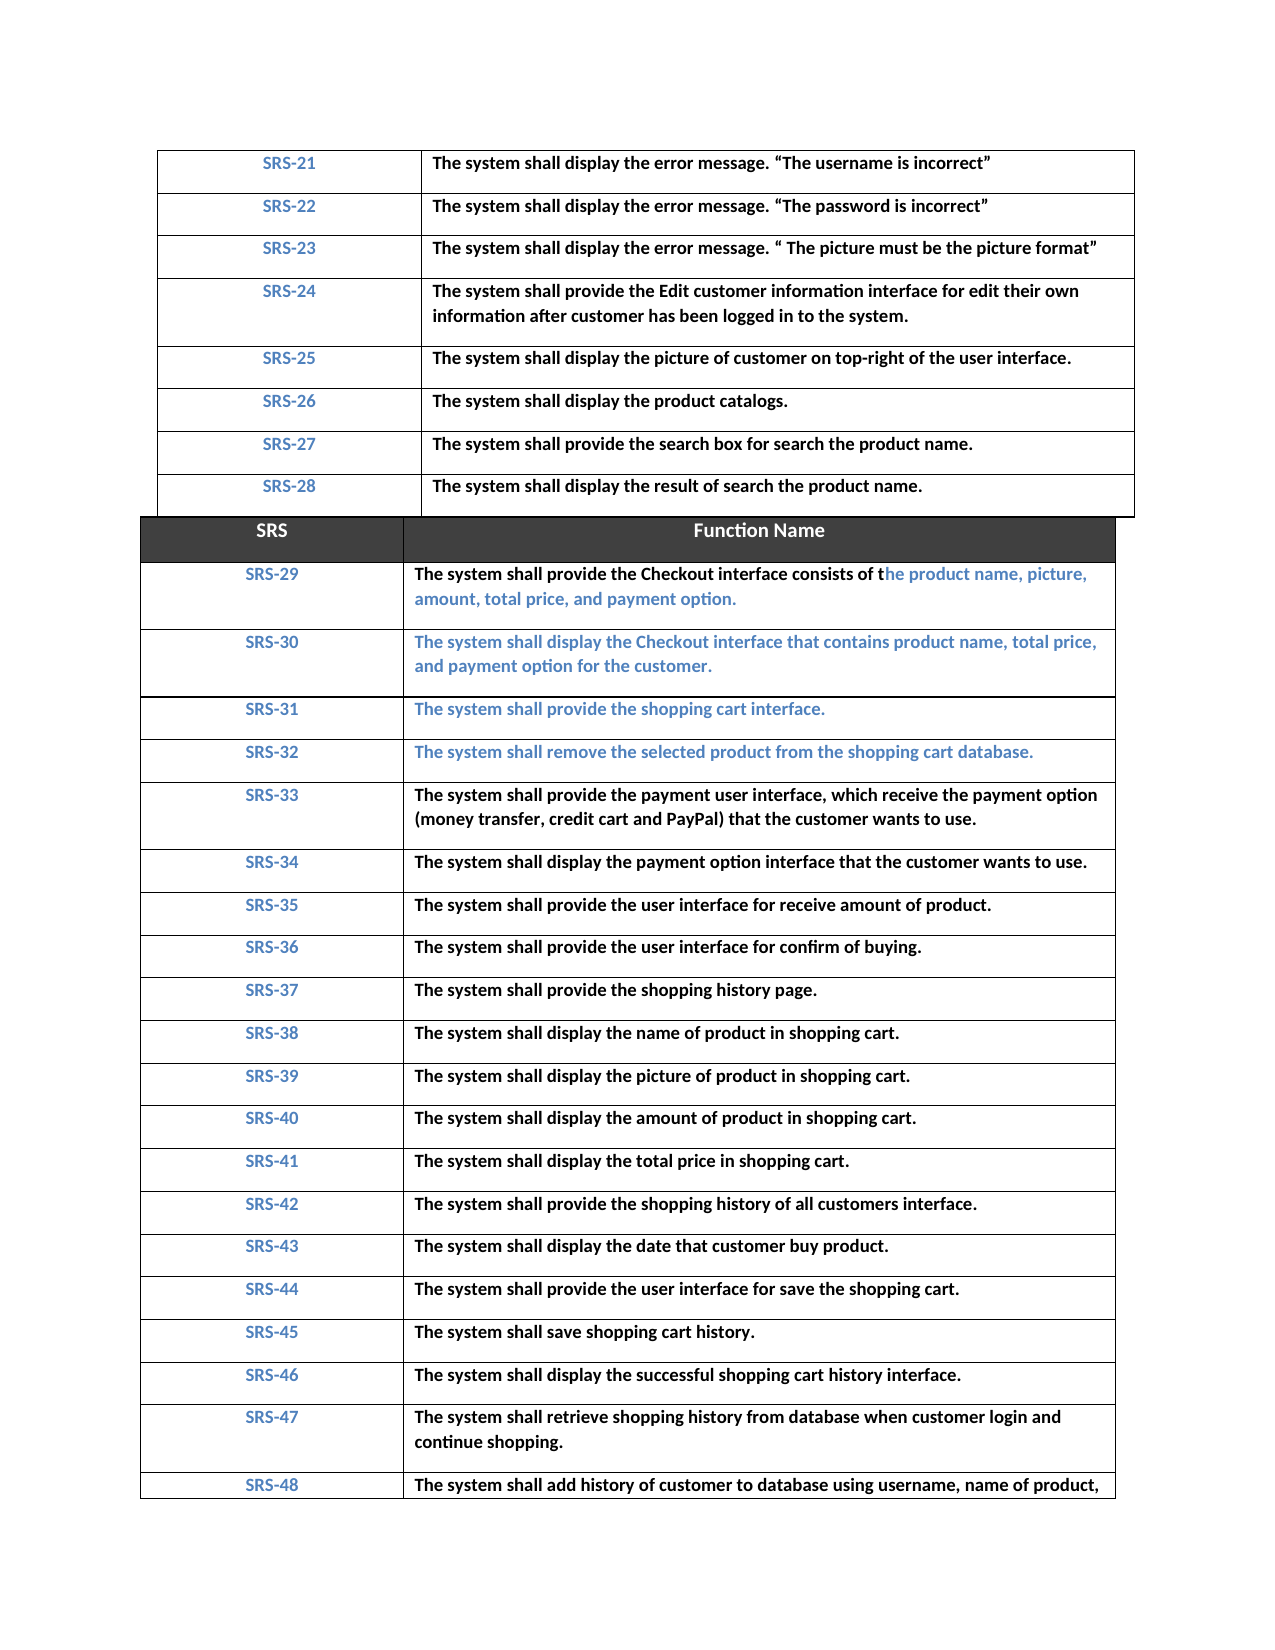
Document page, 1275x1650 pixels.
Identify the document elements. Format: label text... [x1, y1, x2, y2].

table_cell The system shall save shopping cart history. [404, 1320, 1115, 1362]
table_cell SRS-34 [141, 850, 403, 892]
table_cell SRS-31 [141, 698, 403, 739]
table_cell SRS-36 [141, 936, 403, 977]
table_cell SRS-40 [141, 1106, 403, 1148]
table_cell SRS-27 [158, 432, 421, 474]
table_cell SRS-32 [141, 740, 403, 782]
table_cell SRS-37 [141, 978, 403, 1020]
table_cell SRS-25 [158, 347, 421, 388]
table_cell The system shall display the picture of product in shopping cart. [404, 1064, 1115, 1105]
table_cell The system shall display the name of product in shopping cart. [404, 1021, 1115, 1063]
table_cell The system shall provide the shopping history page. [404, 978, 1115, 1020]
table_cell The system shall display the total price in shopping cart. [404, 1149, 1115, 1191]
table_cell Function Name [404, 518, 1115, 562]
table_cell The system shall display the date that customer buy product. [404, 1235, 1115, 1276]
table_cell SRS [141, 518, 403, 562]
table_cell SRS-29 [141, 563, 403, 629]
table_cell The system shall remove the selected product from the shopping cart database. [404, 740, 1115, 782]
table_cell The system shall provide the Edit customer information interface for edit their own information after customer has been logged in to the system. [422, 279, 1134, 346]
table_cell SRS-38 [141, 1021, 403, 1063]
table_cell The system shall display the error message. “ The picture must be the picture format” [422, 236, 1134, 278]
table_cell SRS-46 [141, 1363, 403, 1404]
table_cell The system shall display the Checkout interface that contains product name, total price, and payment option for the customer. [404, 630, 1115, 696]
table_cell The system shall provide the shopping cart interface. [404, 698, 1115, 739]
table_cell SRS-48 [141, 1473, 403, 1498]
table_cell SRS-41 [141, 1149, 403, 1191]
table_cell SRS-42 [141, 1192, 403, 1233]
table_cell SRS-33 [141, 783, 403, 849]
table_cell SRS-24 [158, 279, 421, 346]
table_cell The system shall display the error message. “The password is incorrect” [422, 194, 1134, 235]
table_cell The system shall provide the user interface for save the shopping cart. [404, 1277, 1115, 1319]
table_cell SRS-45 [141, 1320, 403, 1362]
table_cell The system shall retrieve shopping history from database when customer login and continue shopping. [404, 1405, 1115, 1472]
table_cell The system shall display the product catalogs. [422, 389, 1134, 431]
table_cell SRS-28 [158, 475, 421, 516]
table_cell SRS-44 [141, 1277, 403, 1319]
table_cell The system shall provide the Checkout interface consists of the product name, picture, amount, total price, and payment option. [404, 563, 1115, 629]
table_cell SRS-47 [141, 1405, 403, 1472]
table_cell SRS-30 [141, 630, 403, 696]
table_cell The system shall provide the search box for search the product name. [422, 432, 1134, 474]
table_cell SRS-35 [141, 893, 403, 934]
table_cell SRS-23 [158, 236, 421, 278]
table_cell SRS-22 [158, 194, 421, 235]
table_cell The system shall display the picture of customer on top-right of the user interface. [422, 347, 1134, 388]
table_cell The system shall display the error message. “The username is incorrect” [422, 151, 1134, 193]
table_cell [404, 1473, 1115, 1498]
table_cell The system shall provide the user interface for receive amount of product. [404, 893, 1115, 934]
table_cell SRS-21 [158, 151, 421, 193]
table_cell SRS-26 [158, 389, 421, 431]
table_cell The system shall provide the shopping history of all customers interface. [404, 1192, 1115, 1233]
table_cell The system shall display the result of search the product name. [422, 475, 1134, 516]
table_cell The system shall provide the user interface for confirm of buying. [404, 936, 1115, 977]
table_cell The system shall display the payment option interface that the customer wants to use. [404, 850, 1115, 892]
table_cell SRS-39 [141, 1064, 403, 1105]
table_cell The system shall provide the payment user interface, which receive the payment option (money transfer, credit cart and PayPal) that the customer wants to use. [404, 783, 1115, 849]
table_cell The system shall display the amount of product in shopping cart. [404, 1106, 1115, 1148]
table_cell The system shall display the successful shopping cart history interface. [404, 1363, 1115, 1404]
table_cell SRS-43 [141, 1235, 403, 1276]
